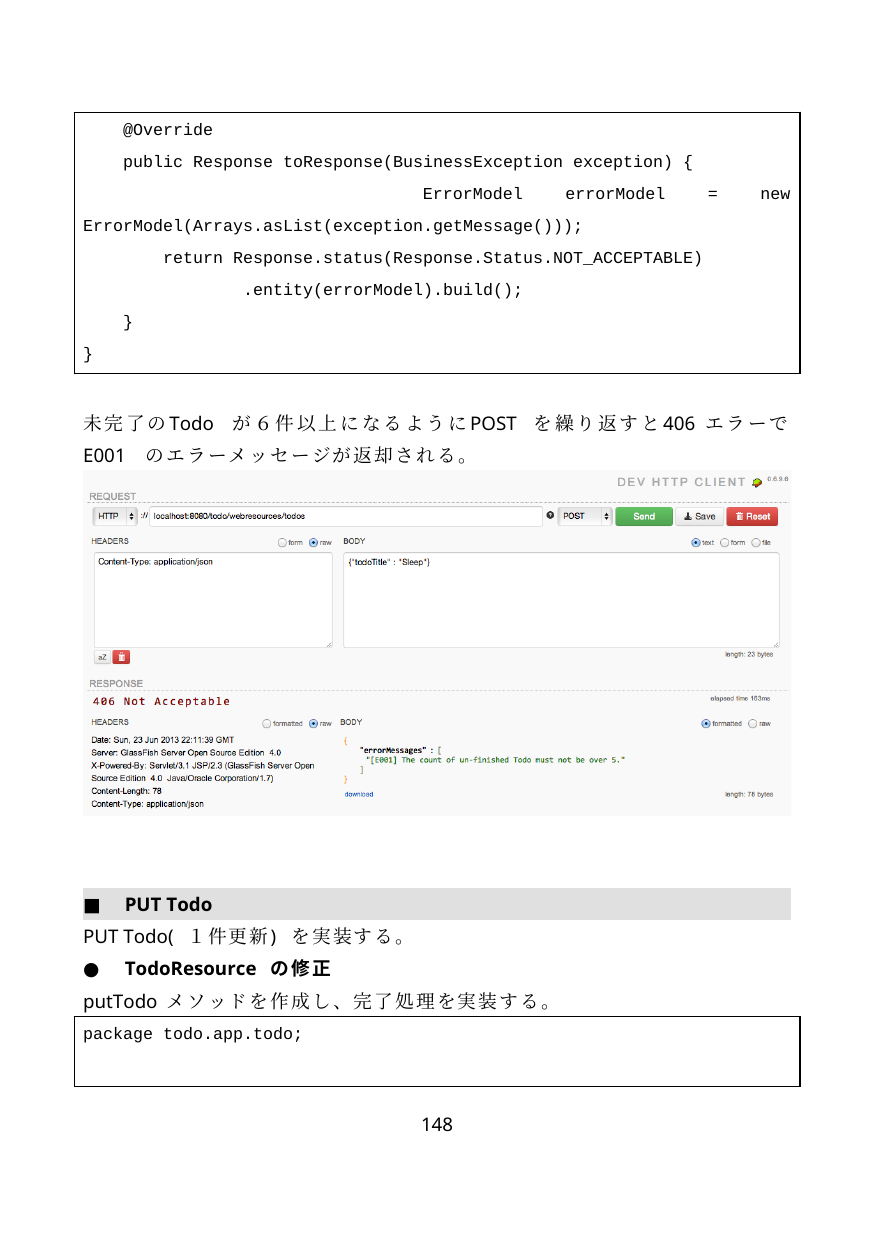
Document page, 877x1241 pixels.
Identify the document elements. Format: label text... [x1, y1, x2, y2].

subtitle TodoResourceの修正 [83, 952, 791, 984]
picture [82, 470, 792, 816]
text return Response.status(Response.Status.NOT_ACCEPTABLE) [83, 243, 791, 275]
text package todo.app.todo; [75, 1017, 799, 1051]
text @Override [75, 113, 799, 147]
text .entity(errorModel).build(); [83, 275, 791, 307]
text } [75, 336, 799, 373]
text public Response toResponse(BusinessException exception) { [83, 147, 791, 179]
text putTodoメソッドを作成し、完了処理を実装する。 [83, 984, 791, 1016]
text PUT Todo(１件更新)を実装する。 [83, 920, 791, 952]
text } [83, 307, 791, 336]
text 未完了のTodoが６件以上になるようにPOSTを繰り返すと406エラーでE001のエラーメッセージが返却される。 [83, 407, 791, 470]
subtitle PUT Todo [83, 888, 791, 920]
text ErrorModel errorModel = new ErrorModel(Arrays.asList(exception.getMessage())); [83, 179, 791, 243]
